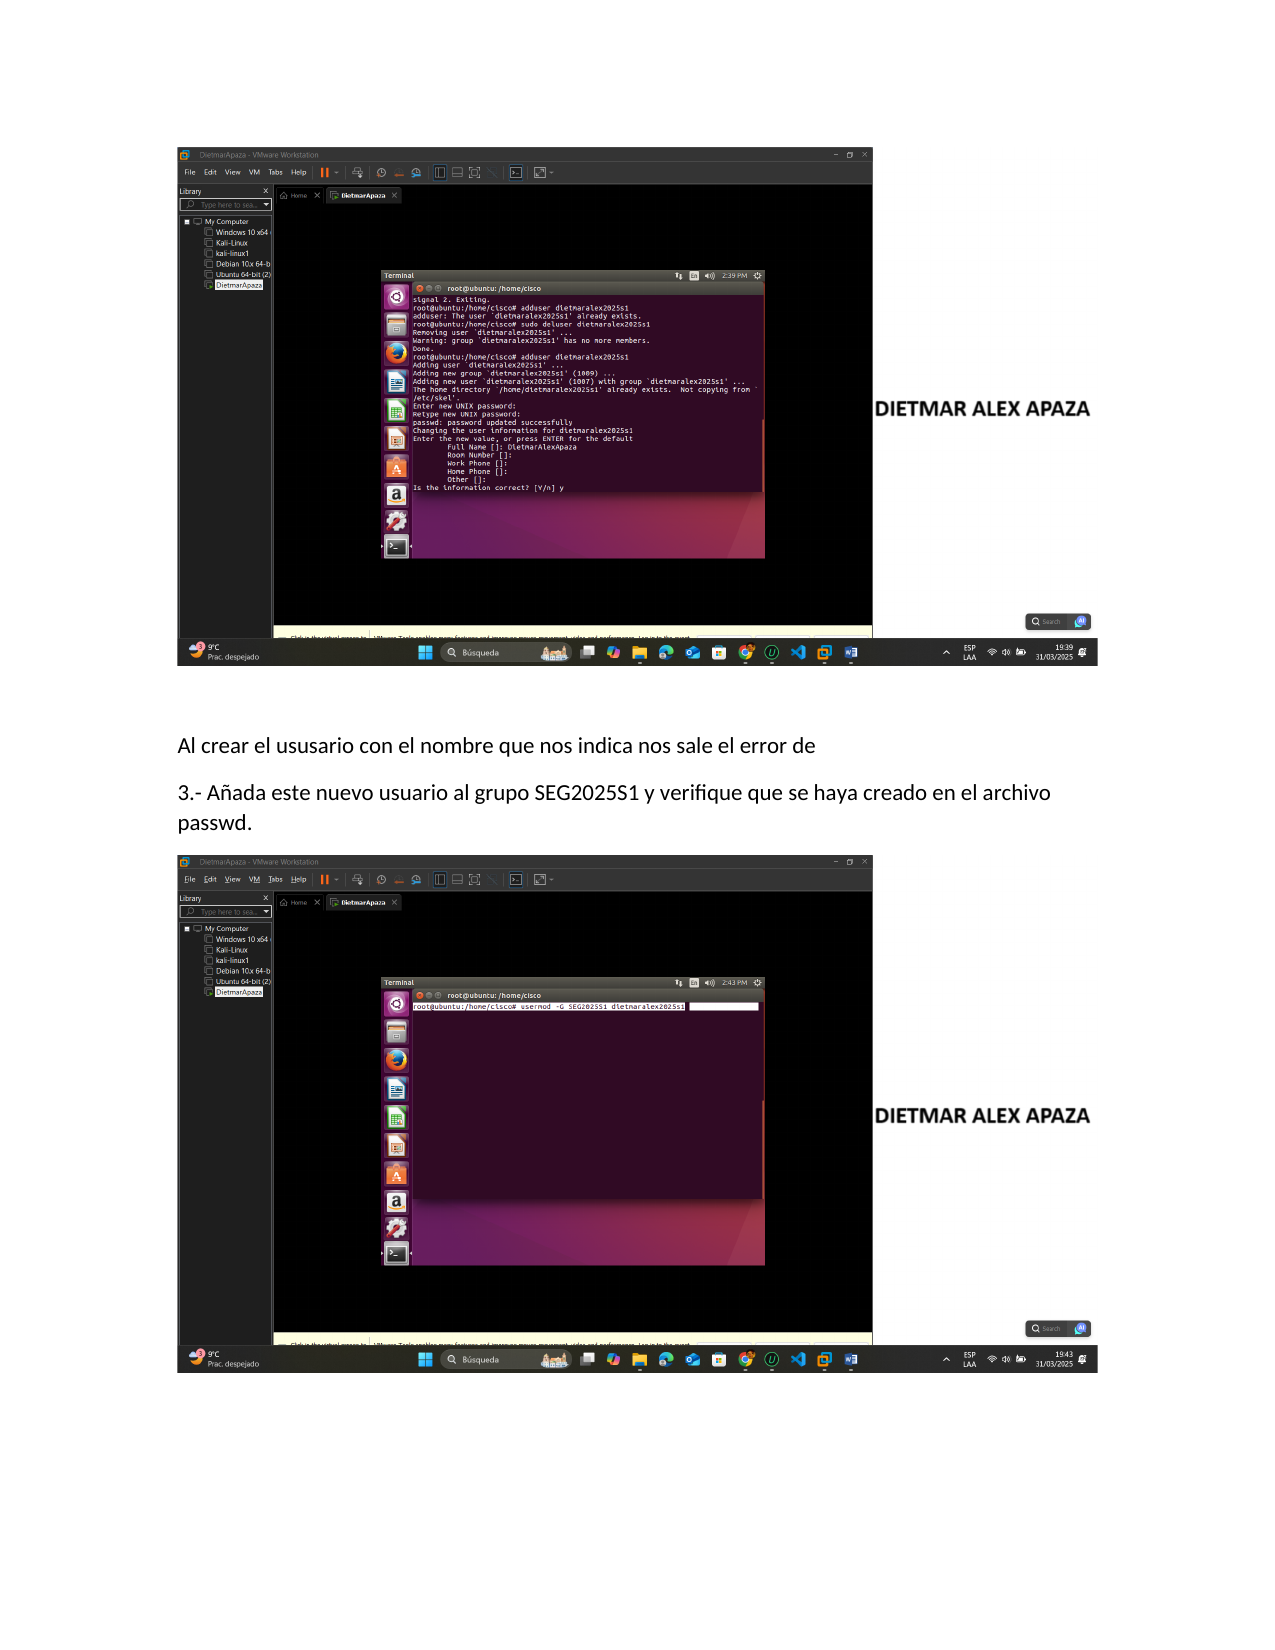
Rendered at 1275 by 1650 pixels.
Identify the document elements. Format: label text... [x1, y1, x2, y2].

text Al crear el ususario con el nombre que nos indica nos sale el error de [177, 731, 1098, 759]
text 3.- Añada este nuevo usuario al grupo SEG2025S1 y verifique que se haya creado en el archivo passwd. [177, 778, 1098, 836]
picture [177, 147, 1098, 666]
picture [177, 855, 1098, 1373]
